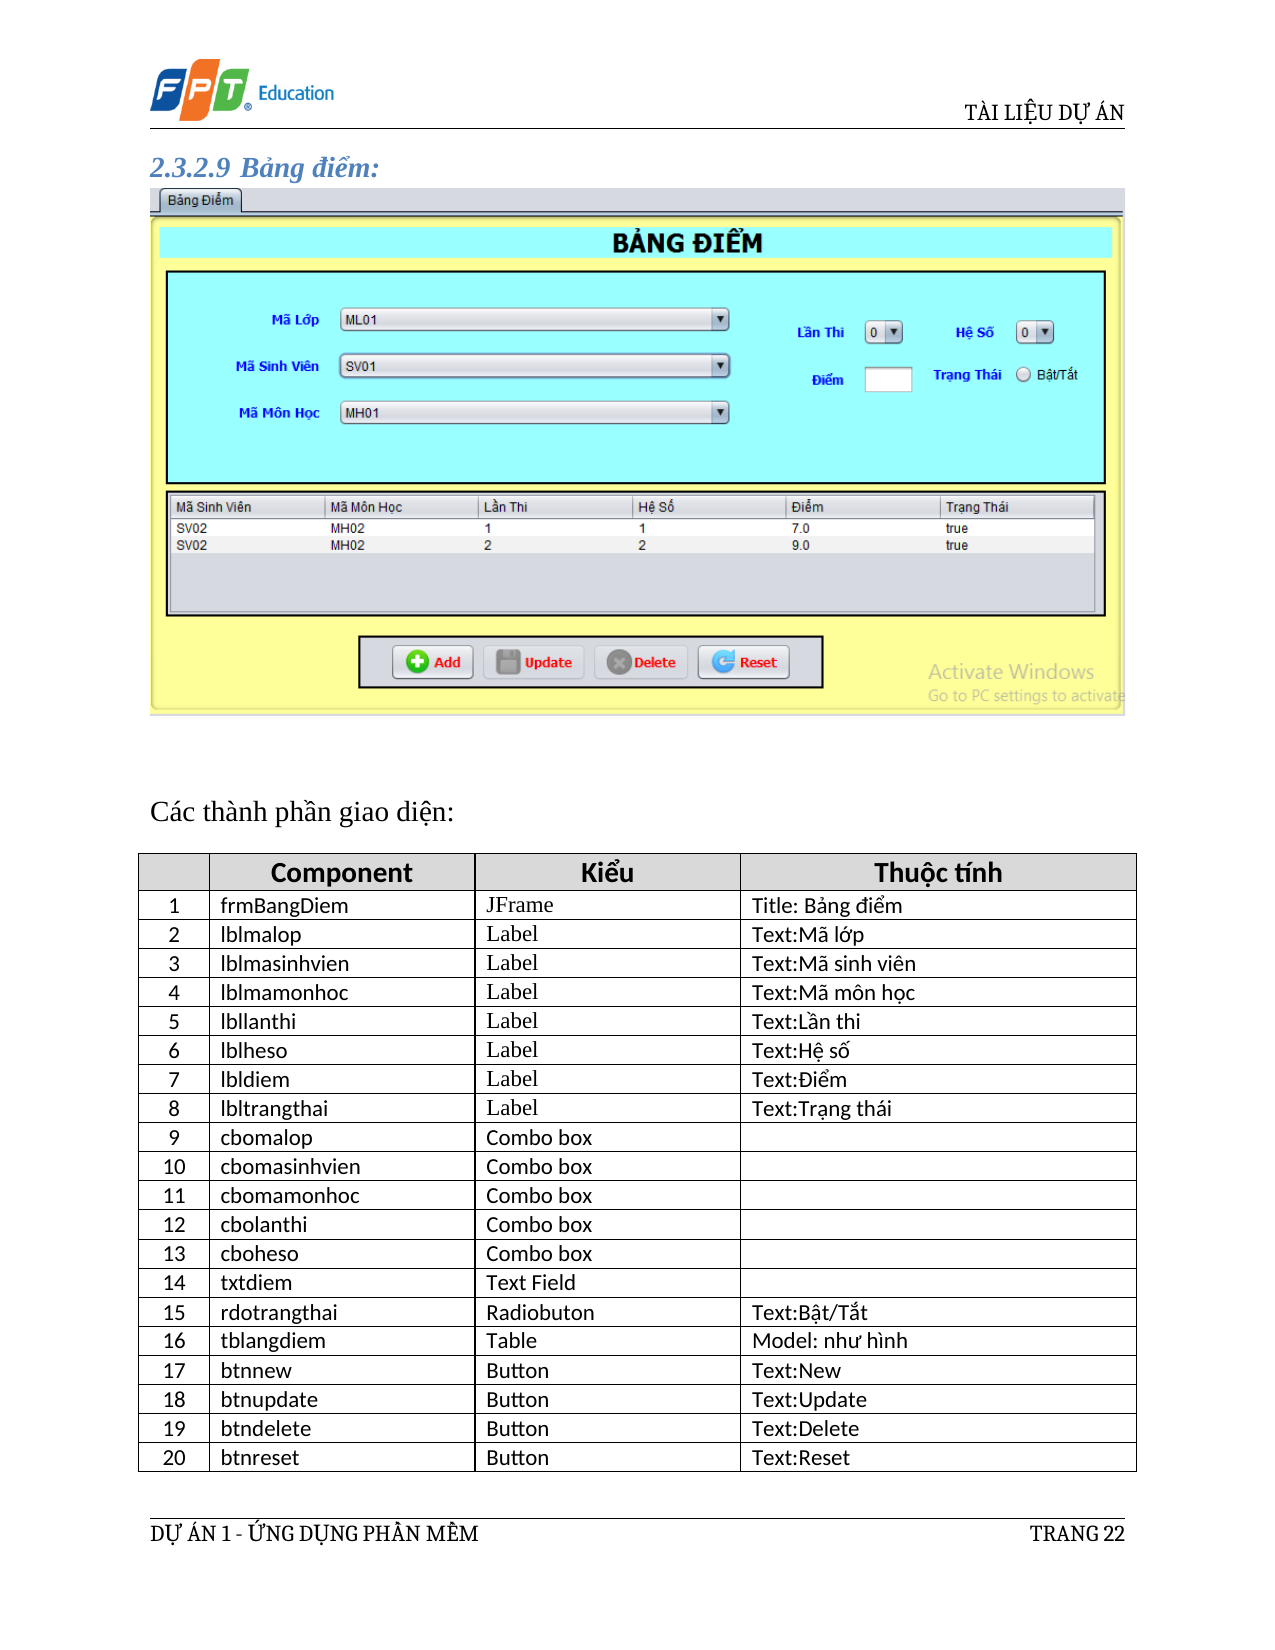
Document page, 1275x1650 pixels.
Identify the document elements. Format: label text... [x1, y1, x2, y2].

table_cell lbllanthi [210, 1007, 474, 1035]
table_cell Button [476, 1356, 740, 1384]
table_cell 3 [139, 949, 209, 977]
table_header [139, 854, 209, 890]
table_cell Button [476, 1443, 740, 1471]
table_cell 10 [139, 1152, 209, 1180]
table_cell Label [476, 1065, 740, 1093]
table_cell Combo box [476, 1240, 740, 1267]
table_cell 6 [139, 1036, 209, 1064]
table_cell 8 [139, 1094, 209, 1122]
table_cell Combo box [476, 1123, 740, 1151]
table_cell Text:Delete [741, 1414, 1136, 1442]
table_cell 5 [139, 1007, 209, 1035]
table_cell txtdiem [210, 1269, 474, 1297]
table_cell Label [476, 1094, 740, 1122]
table_cell lblmasinhvien [210, 949, 474, 977]
table_cell cboheso [210, 1240, 474, 1267]
table_cell [741, 1181, 1136, 1209]
subtitle Bảng điểm: [150, 150, 1125, 183]
picture [150, 188, 1125, 716]
table_cell 19 [139, 1414, 209, 1442]
table_cell 16 [139, 1327, 209, 1355]
text Các thành phần giao diện: [150, 794, 1125, 827]
table_cell cbolanthi [210, 1210, 474, 1238]
table_cell lblmamonhoc [210, 978, 474, 1006]
table_cell Text:Reset [741, 1443, 1136, 1471]
table_cell Text:Hệ số [741, 1036, 1136, 1064]
table_cell lbldiem [210, 1065, 474, 1093]
table_cell 12 [139, 1210, 209, 1238]
table_cell 13 [139, 1240, 209, 1267]
table_cell Combo box [476, 1210, 740, 1238]
table_cell Button [476, 1414, 740, 1442]
table_cell Radiobuton [476, 1298, 740, 1326]
table_cell JFrame [476, 891, 740, 919]
table_cell Button [476, 1385, 740, 1413]
table_cell Text:Bật/Tắt [741, 1298, 1136, 1326]
table_cell 18 [139, 1385, 209, 1413]
table_cell lblmalop [210, 920, 474, 948]
table_cell tblangdiem [210, 1327, 474, 1355]
table_cell cbomamonhoc [210, 1181, 474, 1209]
table_cell lblheso [210, 1036, 474, 1064]
table_cell Text:Update [741, 1385, 1136, 1413]
table_cell cbomalop [210, 1123, 474, 1151]
table_cell 4 [139, 978, 209, 1006]
table_cell Label [476, 1007, 740, 1035]
table_cell [741, 1152, 1136, 1180]
table_cell 1 [139, 891, 209, 919]
table_cell cbomasinhvien [210, 1152, 474, 1180]
table_cell Text:Trạng thái [741, 1094, 1136, 1122]
table_cell Text:Mã lớp [741, 920, 1136, 948]
table_cell 15 [139, 1298, 209, 1326]
table_cell Label [476, 949, 740, 977]
table_cell btndelete [210, 1414, 474, 1442]
table_cell lbltrangthai [210, 1094, 474, 1122]
table_cell btnupdate [210, 1385, 474, 1413]
table_cell Model: như hình [741, 1327, 1136, 1355]
table_cell Combo box [476, 1181, 740, 1209]
table_cell [741, 1240, 1136, 1267]
table_cell 14 [139, 1269, 209, 1297]
table_cell Text:Mã sinh viên [741, 949, 1136, 977]
table_cell [741, 1269, 1136, 1297]
table_cell 7 [139, 1065, 209, 1093]
table_cell Title: Bảng điểm [741, 891, 1136, 919]
table_cell Table [476, 1327, 740, 1355]
table_cell Combo box [476, 1152, 740, 1180]
table_header Kiểu [476, 854, 740, 890]
table_cell Text:New [741, 1356, 1136, 1384]
table_cell 9 [139, 1123, 209, 1151]
table_cell rdotrangthai [210, 1298, 474, 1326]
table_cell btnnew [210, 1356, 474, 1384]
table_cell Label [476, 1036, 740, 1064]
table_cell 11 [139, 1181, 209, 1209]
picture [150, 59, 336, 121]
table_header Component [210, 854, 474, 890]
table_cell 20 [139, 1443, 209, 1471]
table_cell btnreset [210, 1443, 474, 1471]
table_cell Label [476, 978, 740, 1006]
table_cell Text Field [476, 1269, 740, 1297]
table_cell Text:Điểm [741, 1065, 1136, 1093]
table_cell Label [476, 920, 740, 948]
table_cell Text:Mã môn học [741, 978, 1136, 1006]
table_cell Text:Lần thi [741, 1007, 1136, 1035]
table_header Thuộc tính [741, 854, 1136, 890]
table_cell [741, 1210, 1136, 1238]
table_cell frmBangDiem [210, 891, 474, 919]
table_cell [741, 1123, 1136, 1151]
table_cell 2 [139, 920, 209, 948]
table_cell 17 [139, 1356, 209, 1384]
